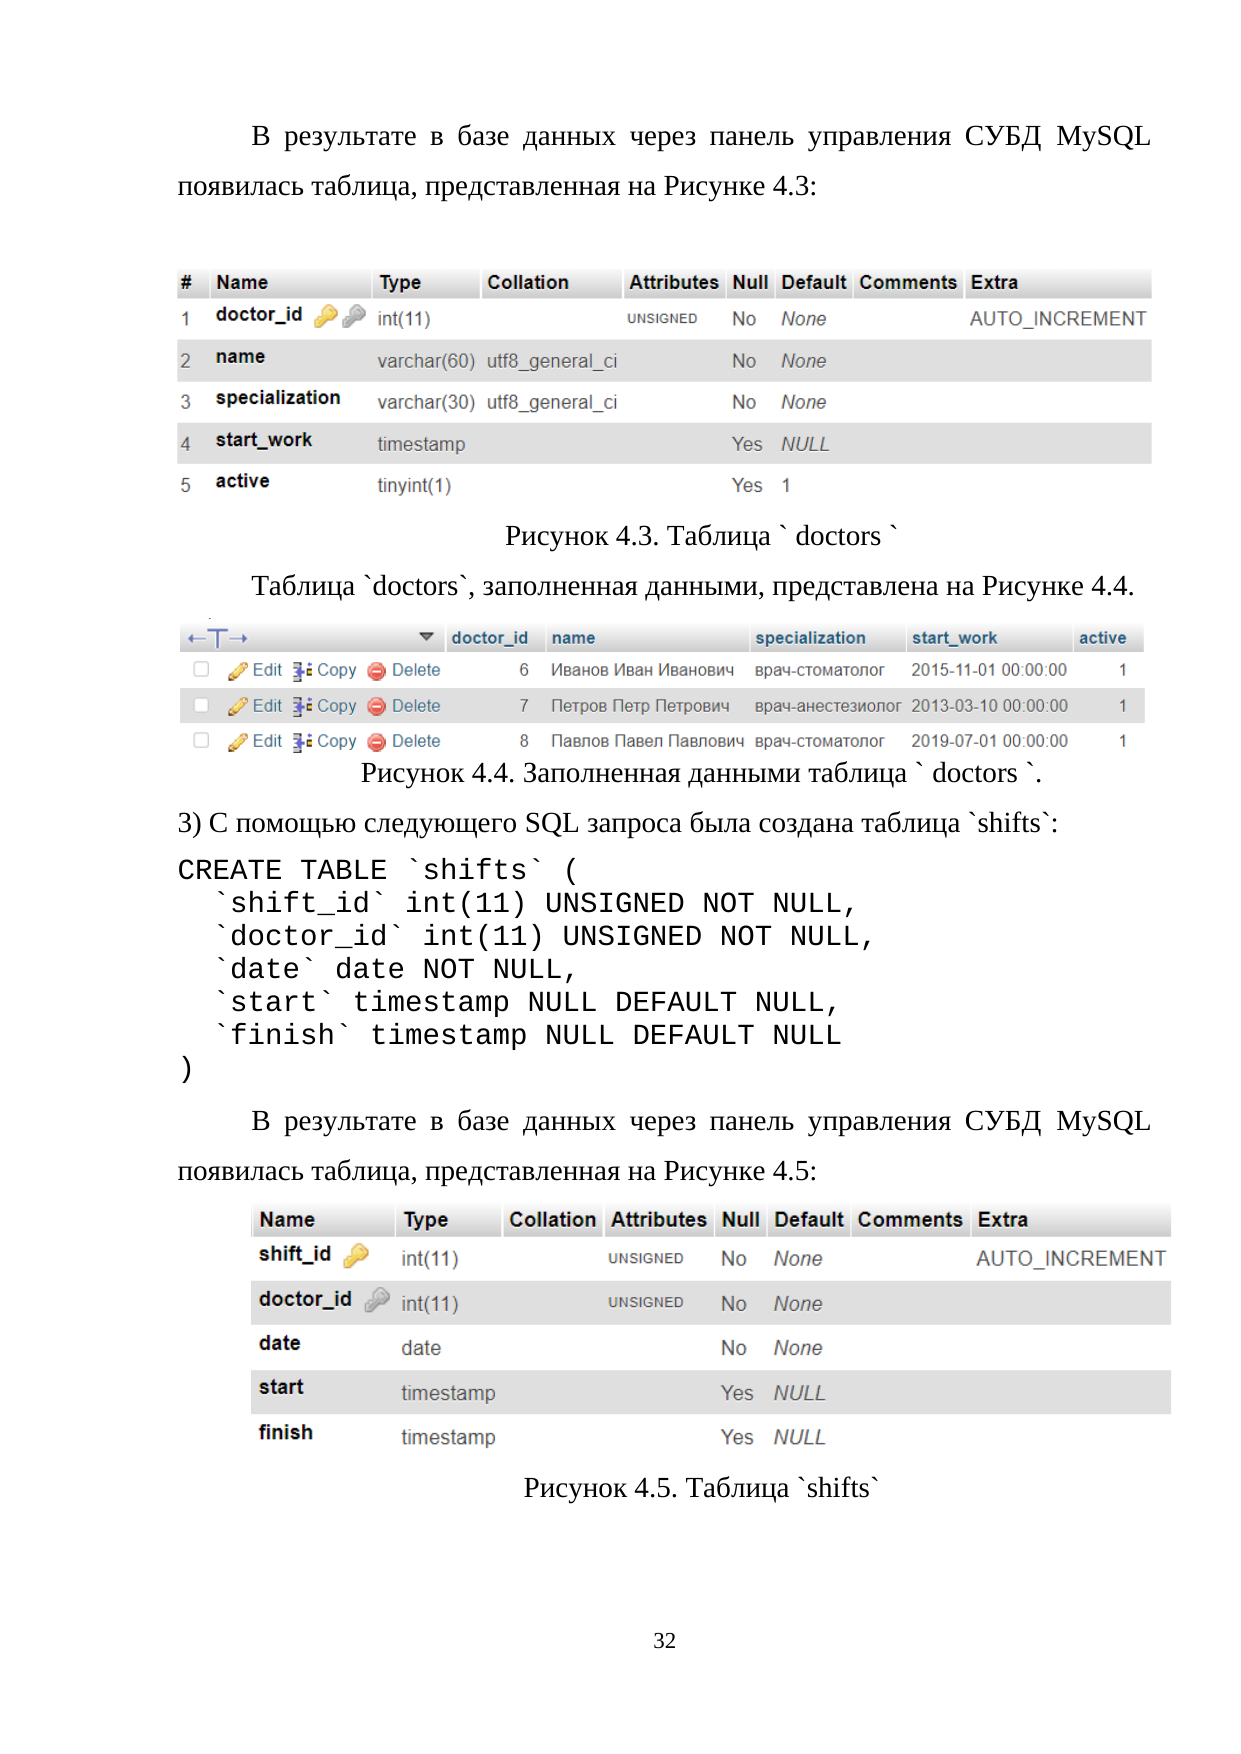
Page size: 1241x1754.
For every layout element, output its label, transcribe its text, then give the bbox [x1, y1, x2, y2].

text `finish` timestamp NULL DEFAULT NULL [177, 1020, 1152, 1053]
text 3) С помощью следующего SQL запроса была создана таблица `shifts`: [177, 805, 1152, 838]
text Таблица `doctors`, заполненная данными, представлена на Рисунке 4.4. [177, 568, 1152, 602]
text ) [177, 1053, 1152, 1086]
text Рисунок 4.4. Заполненная данными таблица ` doctors `. [177, 755, 1152, 788]
text Рисунок 4.3. Таблица ` doctors ` [177, 518, 1152, 551]
text `shift_id` int(11) UNSIGNED NOT NULL, [177, 888, 1152, 921]
text `start` timestamp NULL DEFAULT NULL, [177, 987, 1152, 1020]
text Рисунок 4.5. Таблица `shifts` [177, 1470, 1152, 1503]
text В результате в базе данных через панель управления СУБД MySQL появилась таблица, представленная на Рисунке 4.5: [177, 1103, 1152, 1187]
text `doctor_id` int(11) UNSIGNED NOT NULL, [177, 921, 1152, 954]
text CREATE TABLE `shifts` ( [177, 855, 1152, 888]
picture [177, 269, 1152, 505]
picture [251, 1203, 1172, 1457]
picture [177, 618, 1152, 755]
text `date` date NOT NULL, [177, 954, 1152, 987]
text В результате в базе данных через панель управления СУБД MySQL появилась таблица, представленная на Рисунке 4.3: [177, 118, 1152, 202]
